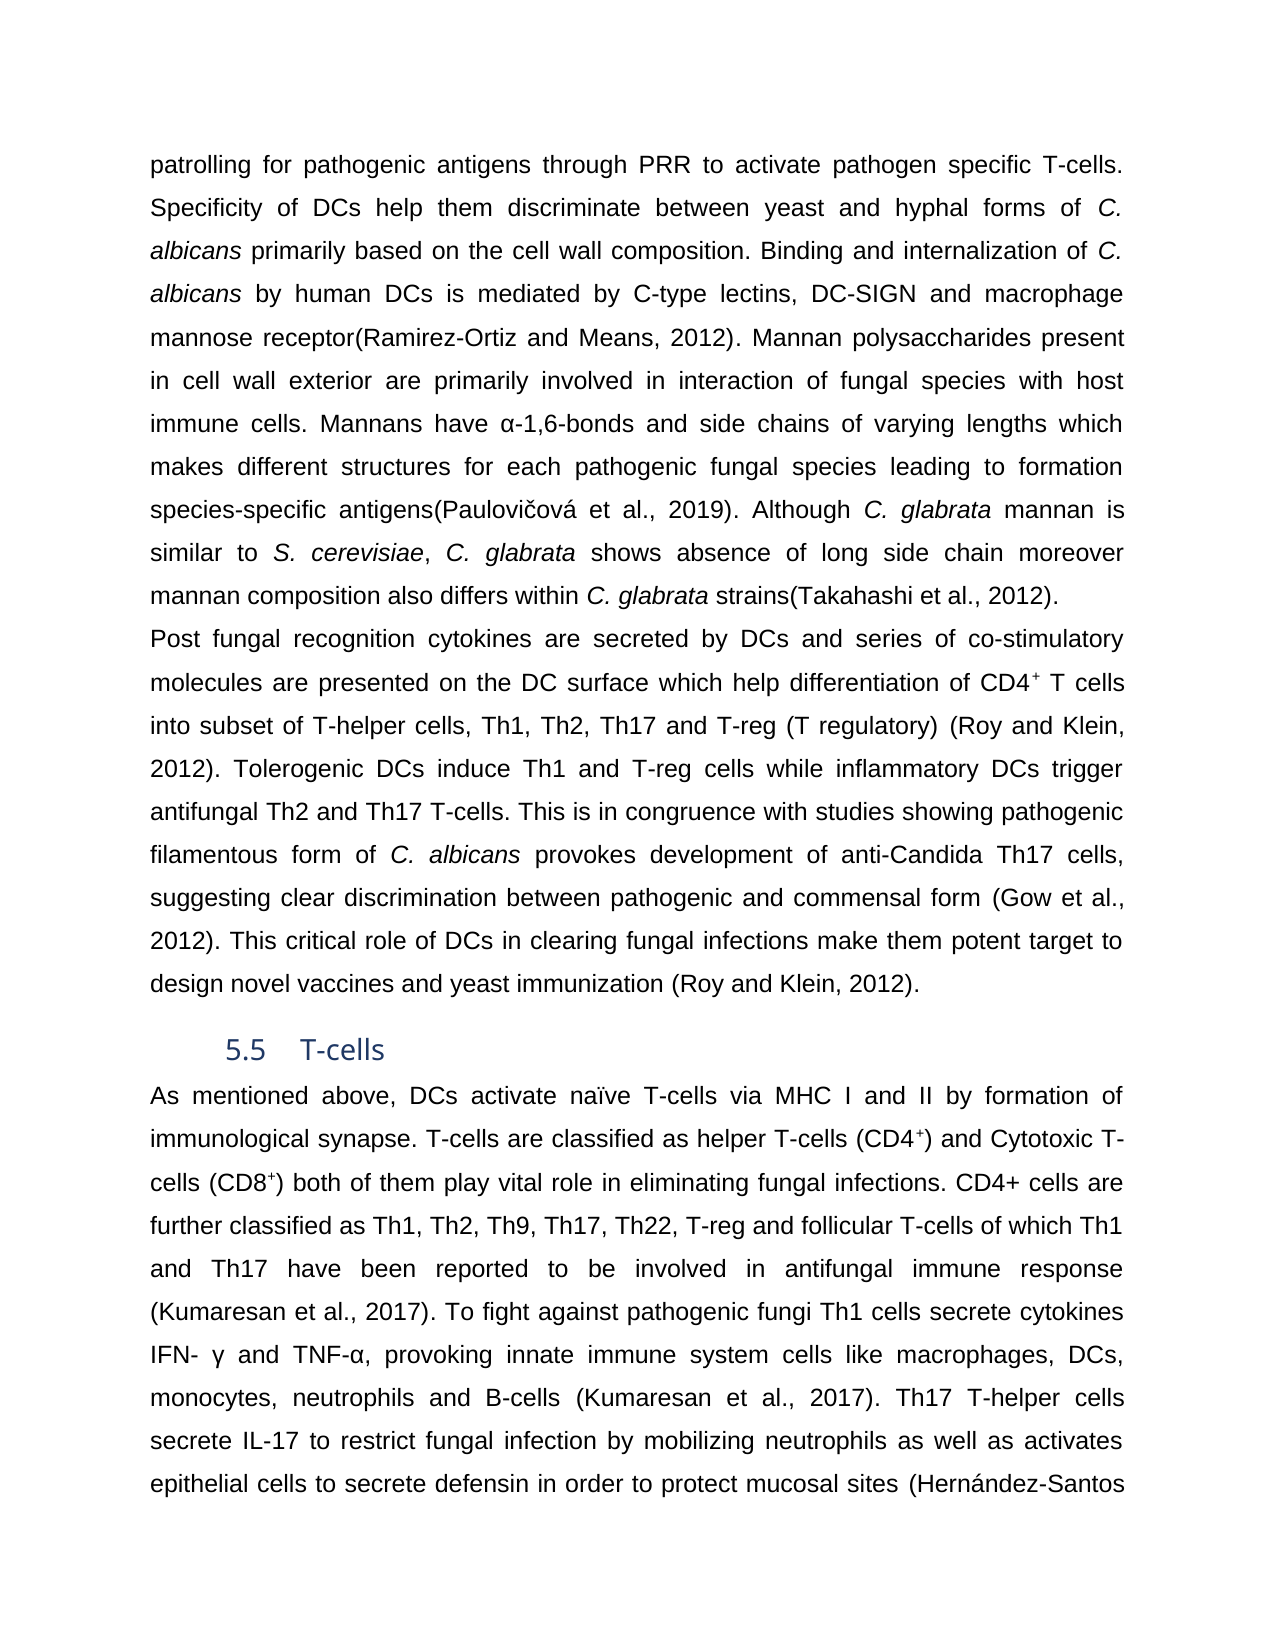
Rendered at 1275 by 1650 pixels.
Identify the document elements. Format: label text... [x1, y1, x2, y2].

text Post fungal recognition cytokines are secreted by DCs and series of co-stimulatory molecules are presented on the DC surface which help differentiation of CD4+ T cells into subset of T-helper cells, Th1, Th2, Th17 and T-reg (T regulatory) (Roy and Klein, 2012). Tolerogenic DCs induce Th1 and T-reg cells while inflammatory DCs trigger antifungal Th2 and Th17 T-cells. This is in congruence with studies showing pathogenic filamentous form of C. albicans provokes development of anti-Candida Th17 cells, suggesting clear discrimination between pathogenic and commensal form (Gow et al., 2012). This critical role of DCs in clearing fungal infections make them potent target to design novel vaccines and yeast immunization (Roy and Klein, 2012). [150, 624, 1125, 998]
list T-cells [225, 1029, 1125, 1069]
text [150, 1081, 1125, 1498]
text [150, 150, 1125, 610]
